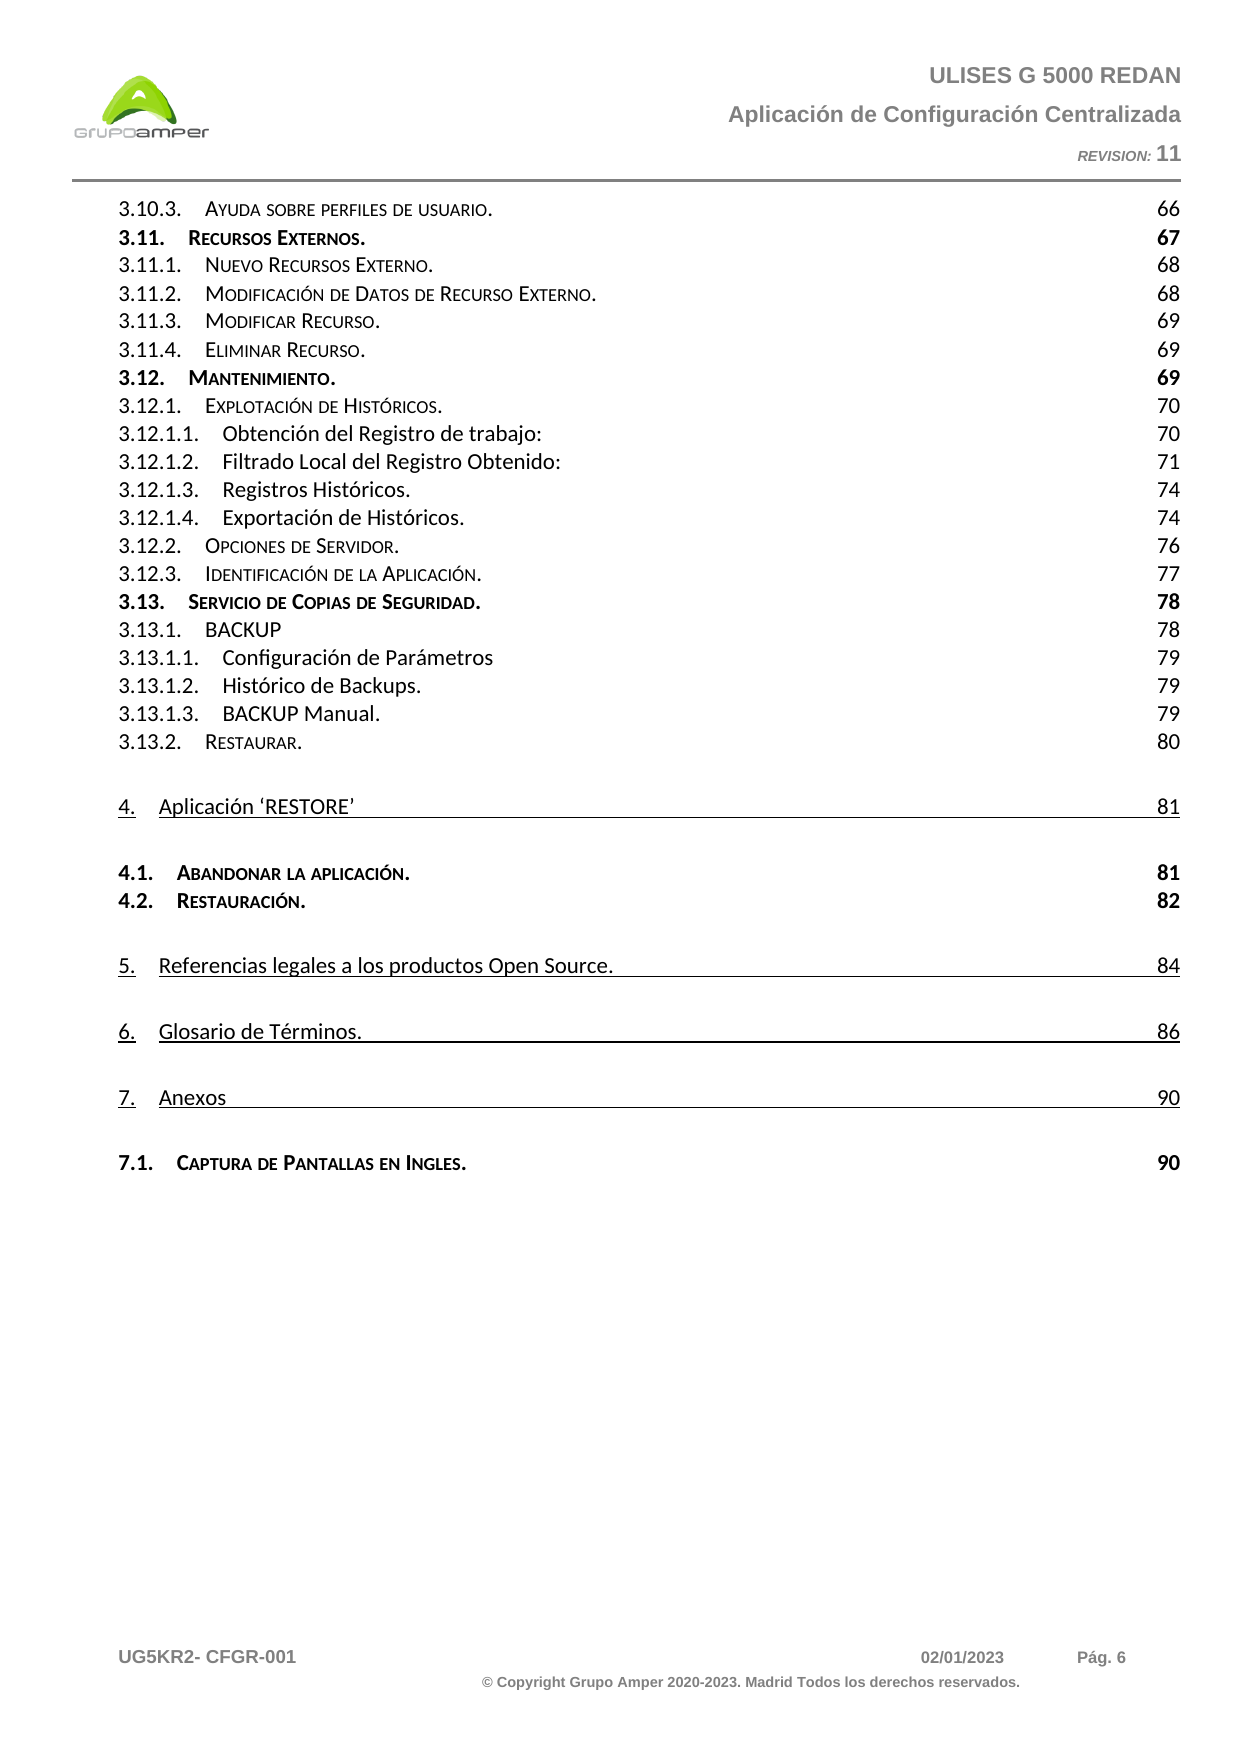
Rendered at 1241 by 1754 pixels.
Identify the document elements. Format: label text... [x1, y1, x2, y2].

text 3.13.1.1. Configuración de Parámetros 79 [118, 643, 1181, 671]
text 7.1. Captura de Pantallas en Ingles. 90 [118, 1148, 1181, 1176]
text 3.11. Recursos Externos. 67 [118, 223, 1181, 251]
text 4.1. Abandonar la aplicación. 81 [118, 858, 1181, 886]
text 6. Glosario de Términos. 86 [118, 1017, 1181, 1045]
text 5. Referencias legales a los productos Open Source. 84 [118, 952, 1181, 979]
text 3.13. Servicio de Copias de Seguridad. 78 [118, 587, 1181, 615]
text 3.11.1. Nuevo Recursos Externo. 68 [118, 251, 1181, 279]
text 3.11.2. Modificación de Datos de Recurso Externo. 68 [118, 279, 1181, 307]
text 3.12.1.4. Exportación de Históricos. 74 [118, 503, 1181, 531]
text 7. Anexos 90 [118, 1083, 1181, 1111]
text 3.12. Mantenimiento. 69 [118, 363, 1181, 391]
text 4.2. Restauración. 82 [118, 886, 1181, 914]
text 3.12.3. Identificación de la Aplicación. 77 [118, 559, 1181, 587]
text 3.12.1.1. Obtención del Registro de trabajo: 70 [118, 419, 1181, 447]
text 3.12.1.3. Registros Históricos. 74 [118, 475, 1181, 503]
picture [71, 64, 211, 151]
text 3.13.2. Restaurar. 80 [118, 727, 1181, 755]
text 3.11.3. Modificar Recurso. 69 [118, 307, 1181, 335]
text 4. Aplicación ‘RESTORE’ 81 [118, 792, 1181, 821]
text 3.13.1.2. Histórico de Backups. 79 [118, 671, 1181, 699]
text 3.12.1.2. Filtrado Local del Registro Obtenido: 71 [118, 447, 1181, 475]
text 3.10.3. Ayuda sobre perfiles de usuario. 66 [118, 194, 1181, 223]
text 3.12.2. Opciones de Servidor. 76 [118, 531, 1181, 559]
text 3.12.1. Explotación de Históricos. 70 [118, 391, 1181, 419]
text 3.13.1.3. BACKUP Manual. 79 [118, 699, 1181, 727]
text 3.11.4. Eliminar Recurso. 69 [118, 335, 1181, 363]
text 3.13.1. BACKUP 78 [118, 615, 1181, 643]
